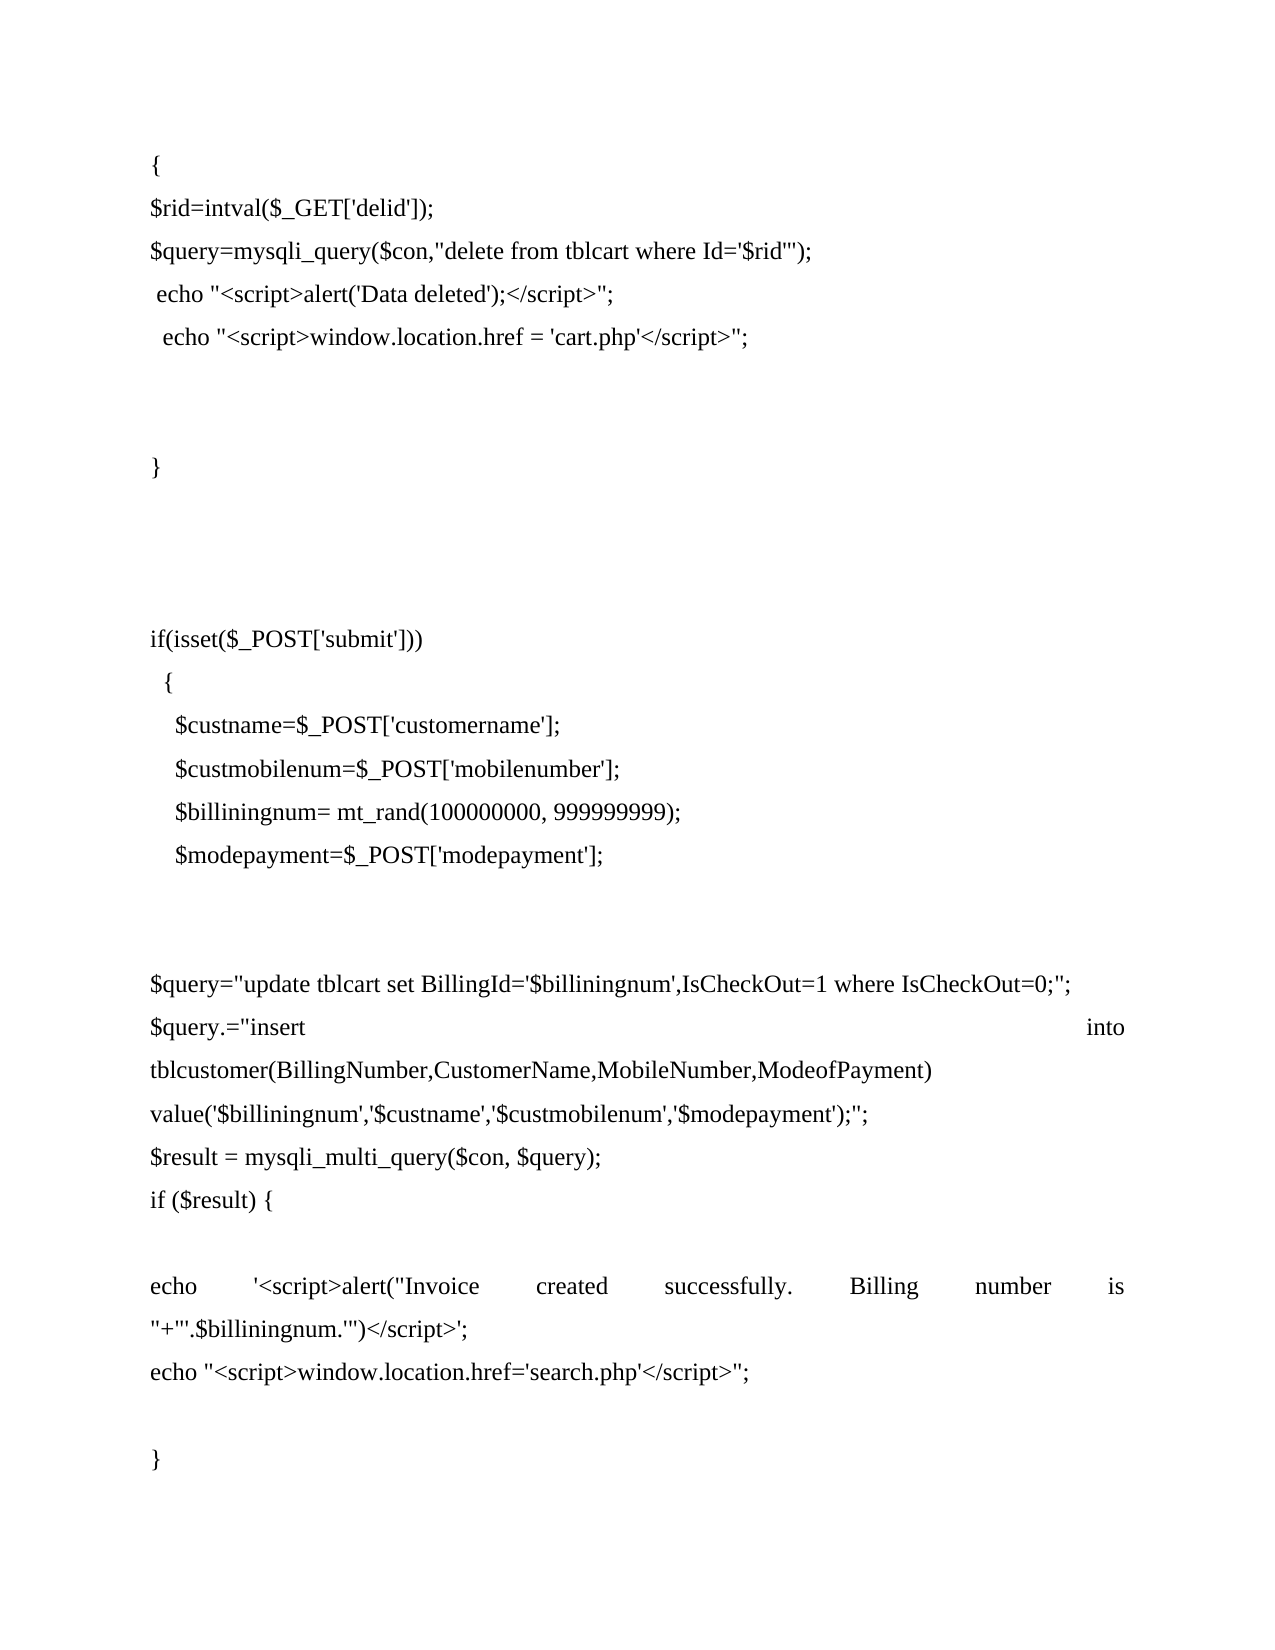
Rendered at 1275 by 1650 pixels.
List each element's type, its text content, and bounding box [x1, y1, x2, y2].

text } [150, 1444, 1125, 1472]
text $modepayment=$_POST['modepayment']; [150, 840, 1125, 869]
text } [150, 452, 1125, 481]
text $query="update tblcart set BillingId='$billiningnum',IsCheckOut=1 where IsCheckOut=0;"; [150, 969, 1125, 998]
text { [150, 667, 1125, 696]
text echo "<script>alert('Data deleted');</script>"; [150, 279, 1125, 308]
text echo "<script>window.location.href = 'cart.php'</script>"; [150, 322, 1125, 351]
text $billiningnum= mt_rand(100000000, 999999999); [150, 797, 1125, 826]
text if(isset($_POST['submit'])) [150, 624, 1125, 653]
text if ($result) { [150, 1185, 1125, 1214]
text $custmobilenum=$_POST['mobilenumber']; [150, 754, 1125, 782]
text $result = mysqli_multi_query($con, $query); [150, 1142, 1125, 1171]
text echo "<script>window.location.href='search.php'</script>"; [150, 1357, 1125, 1386]
text $rid=intval($_GET['delid']); [150, 193, 1125, 222]
text $query=mysqli_query($con,"delete from tblcart where Id='$rid'"); [150, 236, 1125, 265]
text echo '<script>alert("Invoice created successfully. Billing number is "+"'.$billiningnum.'")</script>'; [150, 1271, 1125, 1343]
text $custname=$_POST['customername']; [150, 711, 1125, 739]
text { [150, 150, 1125, 179]
text $query.="insert into tblcustomer(BillingNumber,CustomerName,MobileNumber,ModeofPayment) value('$billiningnum','$custname','$custmobilenum','$modepayment');"; [150, 1012, 1125, 1127]
